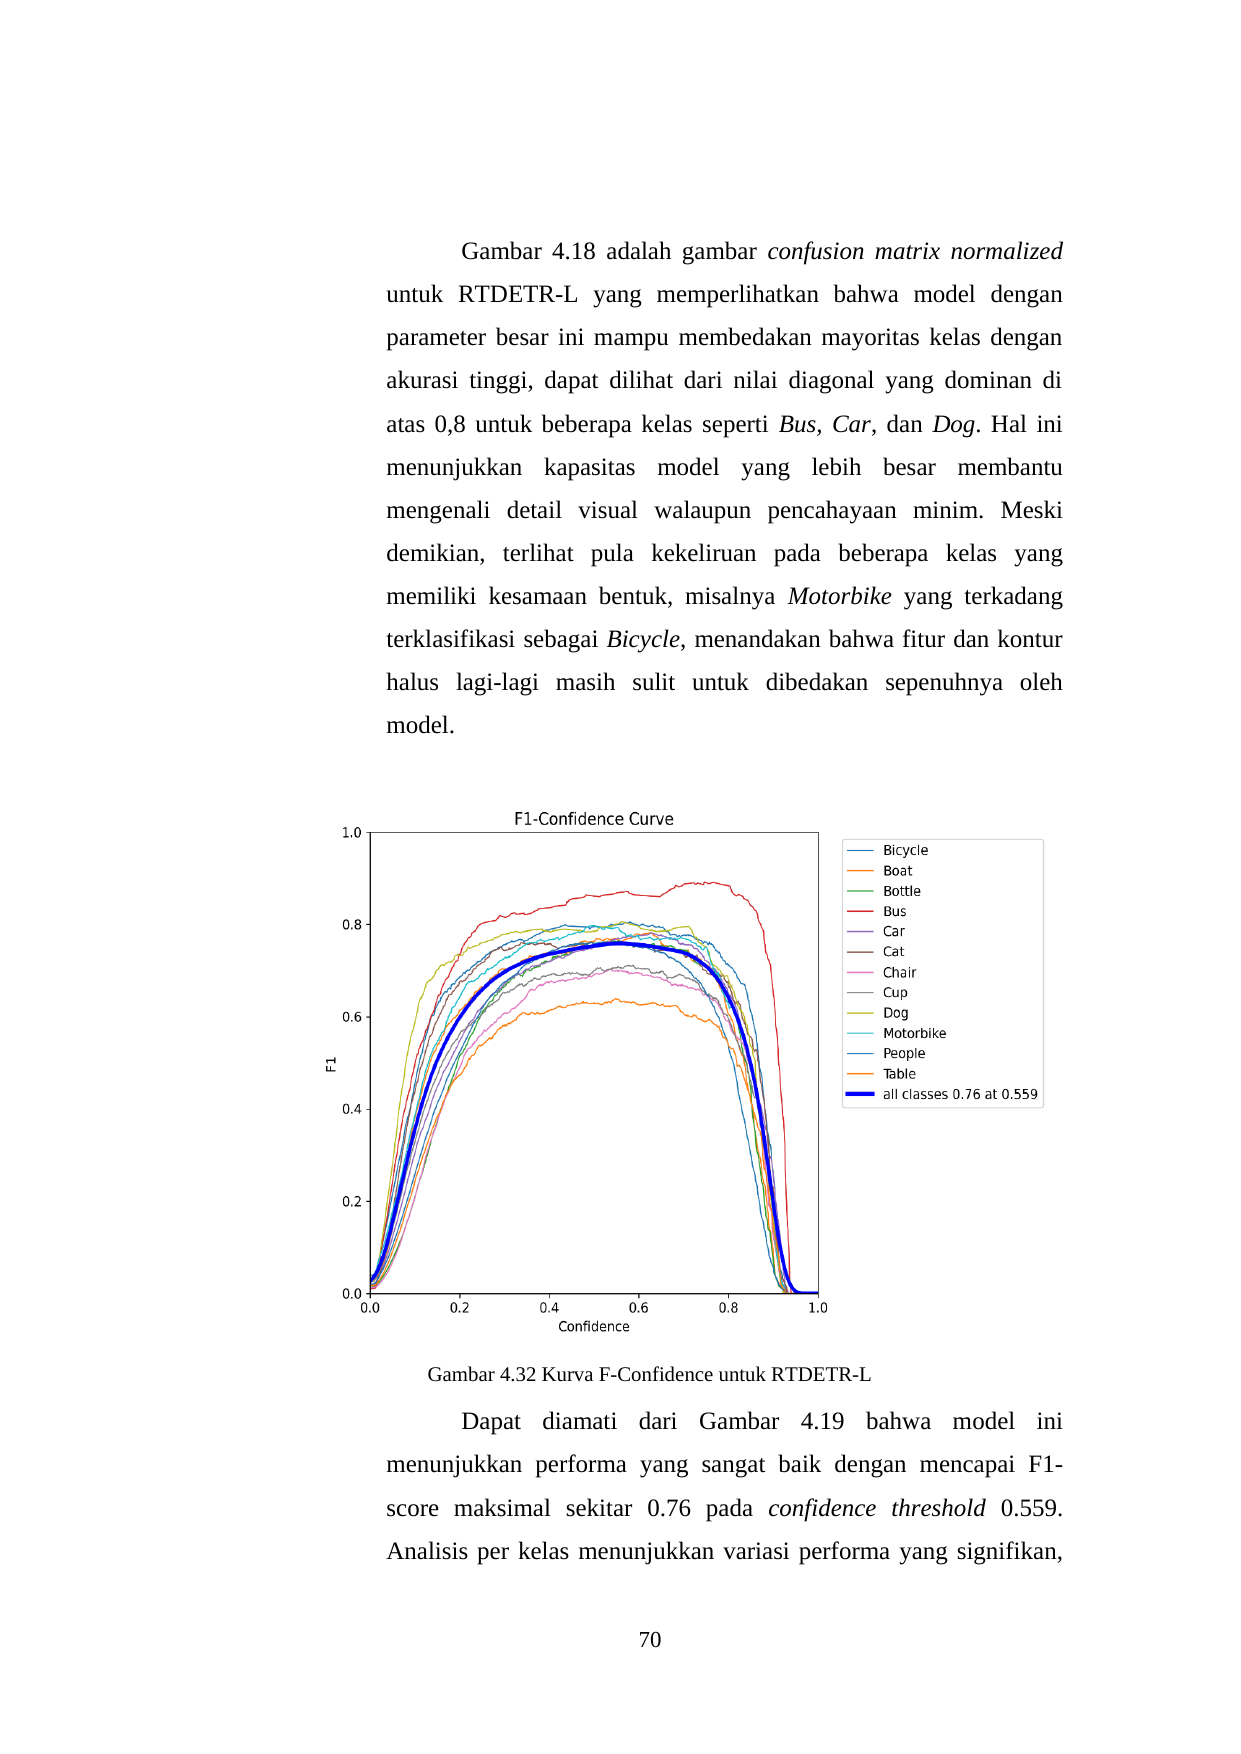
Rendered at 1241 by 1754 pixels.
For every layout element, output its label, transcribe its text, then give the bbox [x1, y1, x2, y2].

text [386, 1406, 1063, 1564]
text Gambar 4.18 adalah gambar confusion matrix normalized untuk RTDETR-L yang memperlihatkan bahwa model dengan parameter besar ini mampu membedakan mayoritas kelas dengan akurasi tinggi, dapat dilihat dari nilai diagonal yang dominan di atas 0,8 untuk beberapa kelas seperti Bus, Car, dan Dog. Hal ini menunjukkan kapasitas model yang lebih besar membantu mengenali detail visual walaupun pencahayaan minim. Meski demikian, terlihat pula kekeliruan pada beberapa kelas yang memiliki kesamaan bentuk, misalnya Motorbike yang terkadang terklasifikasi sebagai Bicycle, menandakan bahwa fitur dan kontur halus lagi-lagi masih sulit untuk dibedakan sepenuhnya oleh model. [386, 236, 1063, 739]
text Gambar 4.19 Kurva F-Confidence untuk RTDETR-L [236, 1361, 1063, 1386]
picture [311, 796, 1062, 1349]
